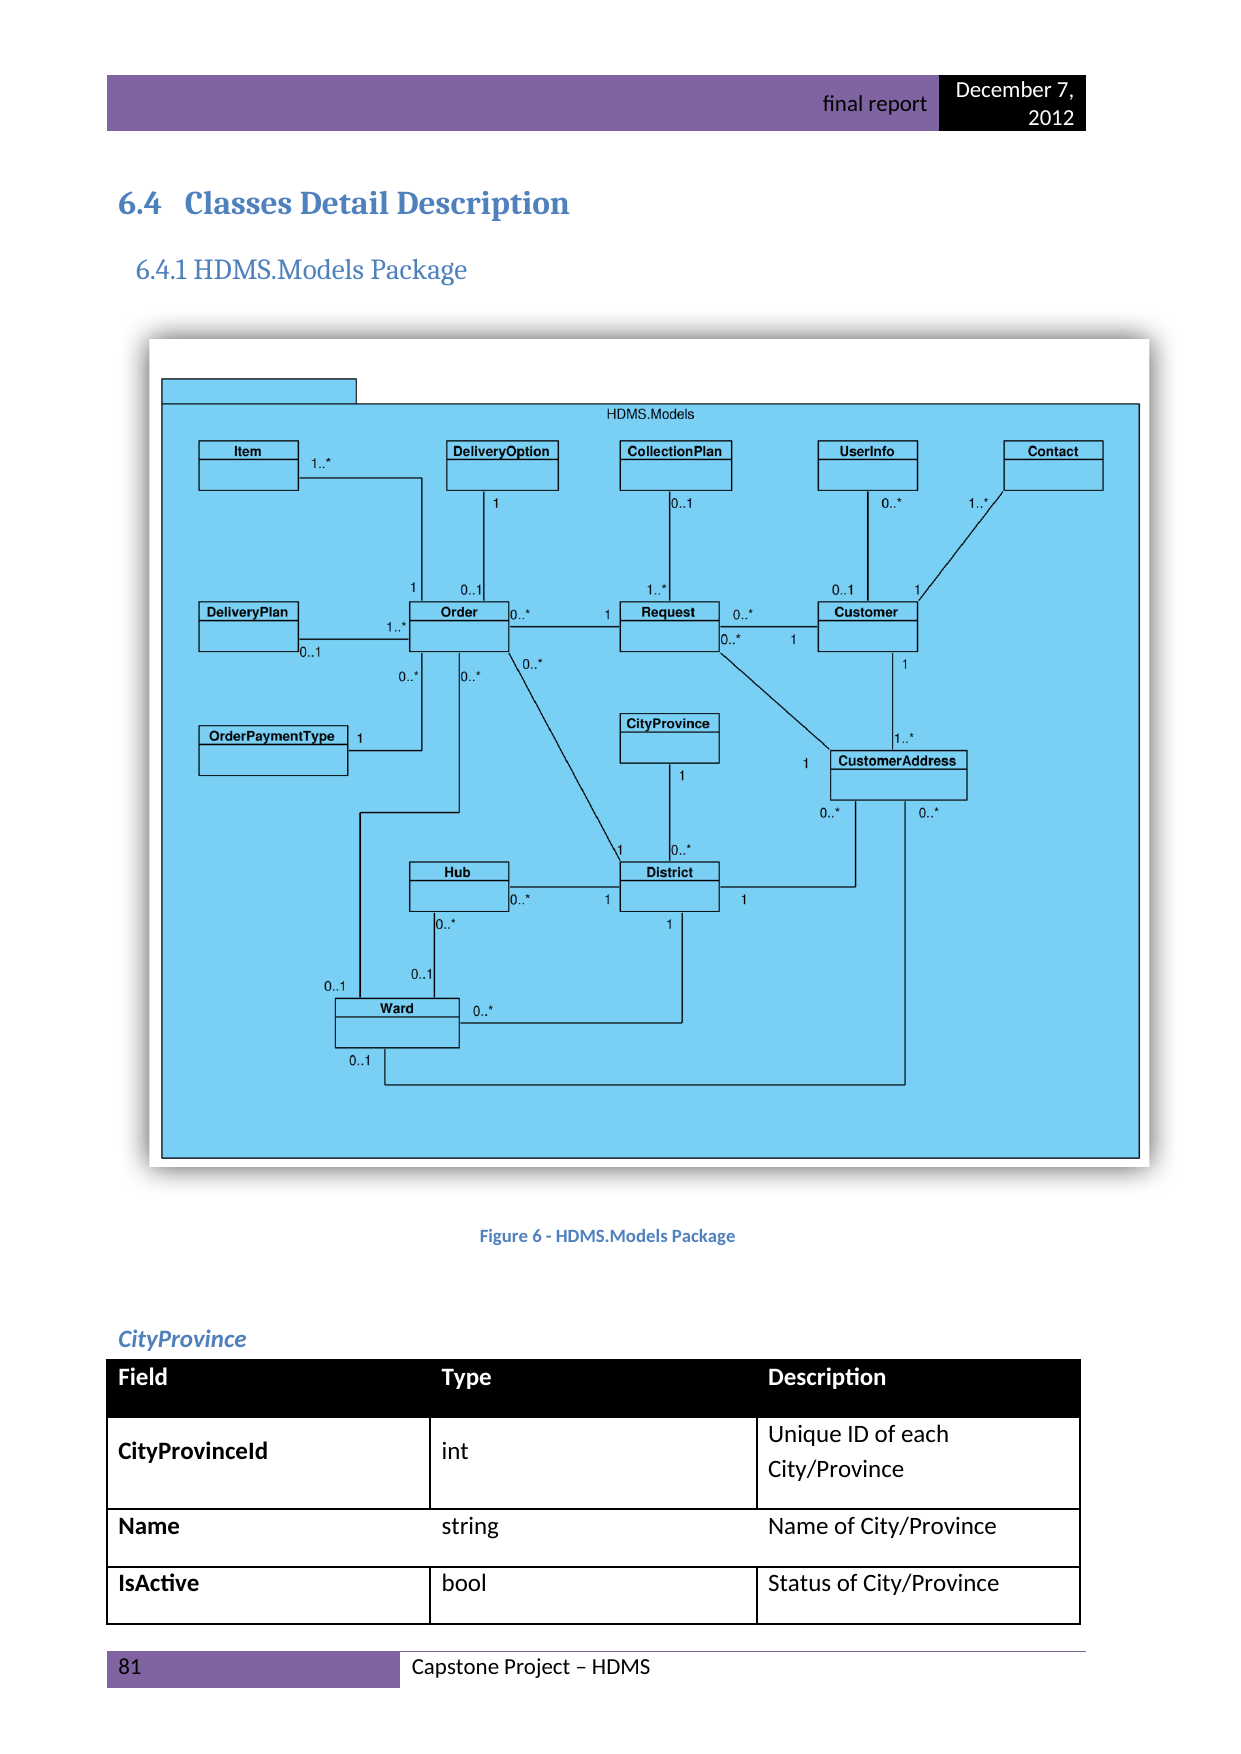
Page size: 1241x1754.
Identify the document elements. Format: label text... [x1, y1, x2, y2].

picture [149, 339, 1150, 1167]
text Figure 6 - HDMS.Models Package [118, 1224, 1097, 1247]
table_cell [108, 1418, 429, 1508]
subtitle HDMS.Models Package [136, 253, 1097, 287]
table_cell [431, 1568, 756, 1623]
subtitle CityProvince [118, 1324, 1097, 1354]
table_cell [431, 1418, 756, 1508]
subtitle Classes Detail Description [118, 184, 1097, 222]
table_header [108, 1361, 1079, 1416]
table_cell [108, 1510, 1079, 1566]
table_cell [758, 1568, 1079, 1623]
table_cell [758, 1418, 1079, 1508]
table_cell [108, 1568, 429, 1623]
